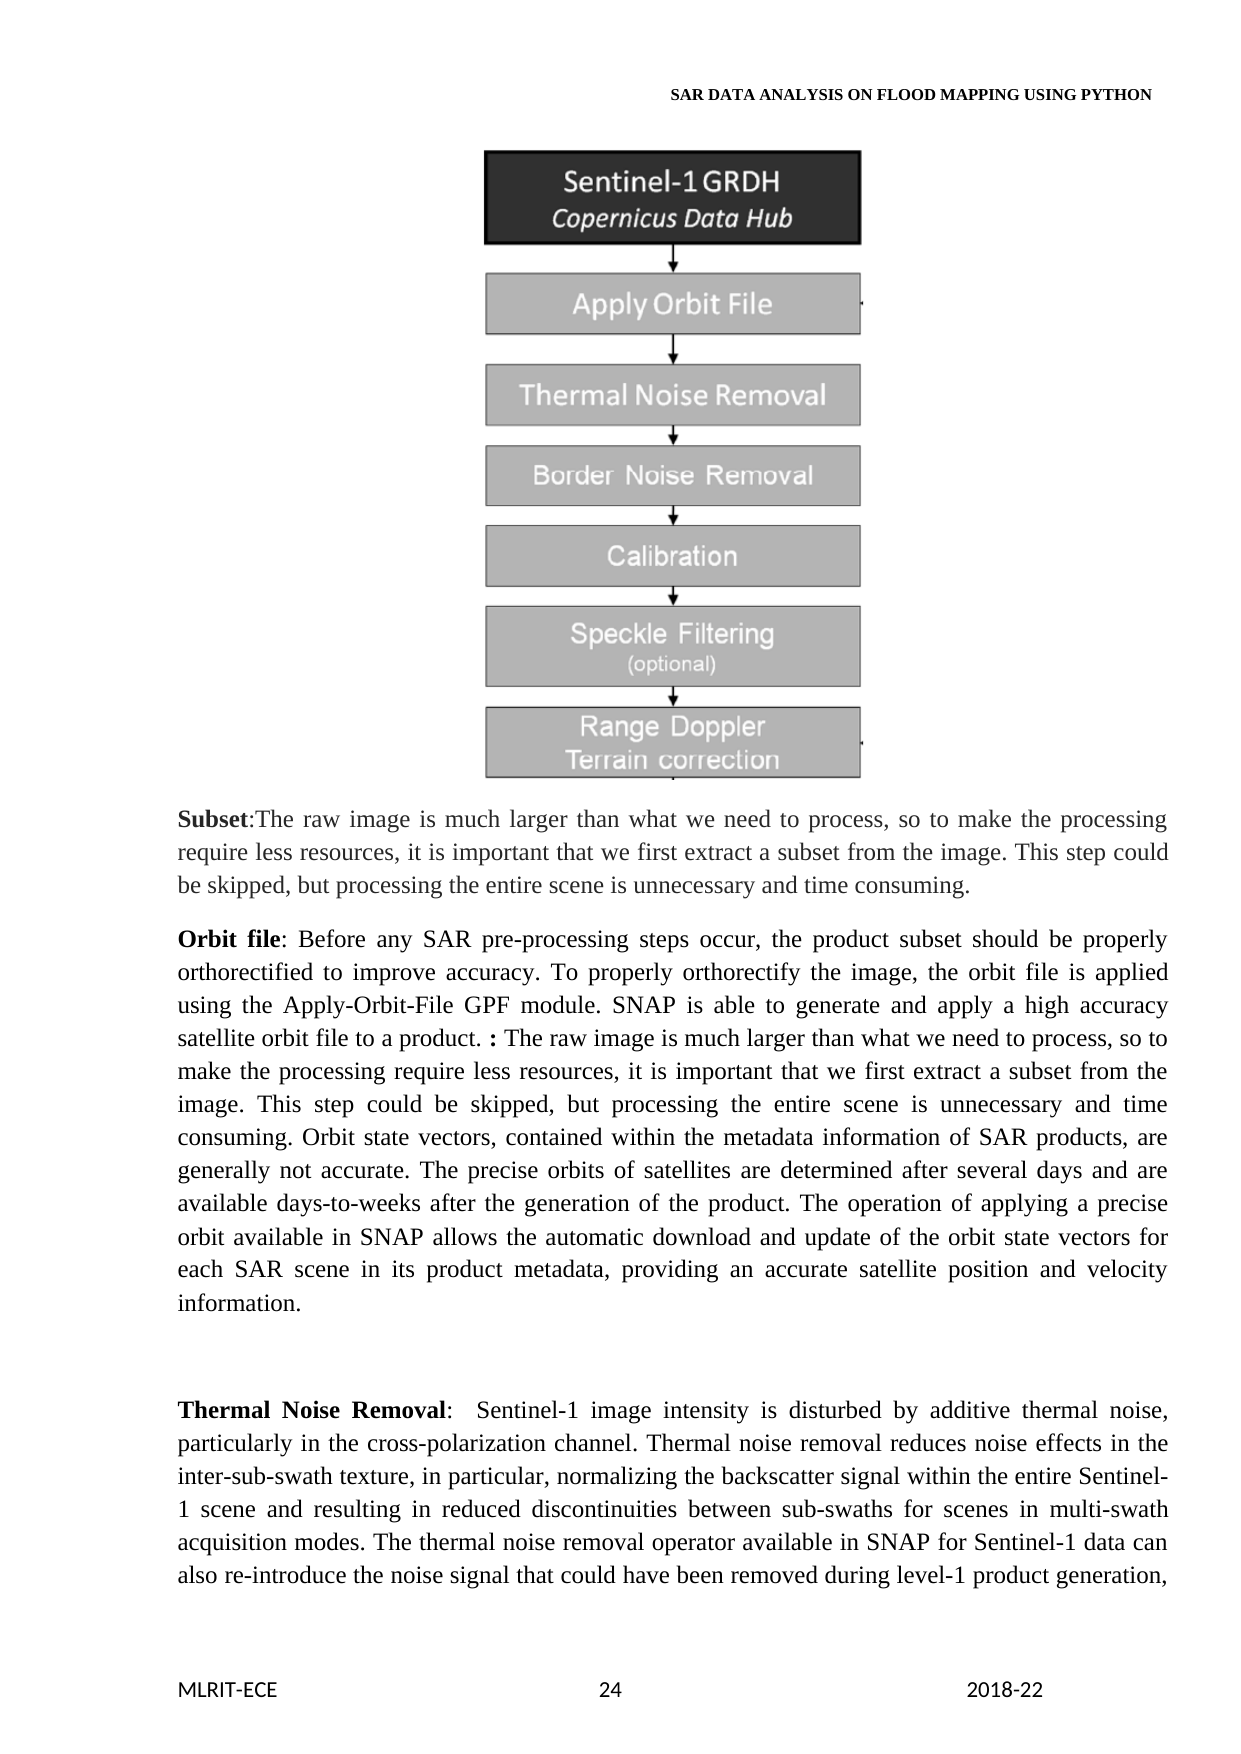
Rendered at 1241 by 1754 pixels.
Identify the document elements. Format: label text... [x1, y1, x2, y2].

text Subset:The raw image is much larger than what we need to process, so to make the processing require less resources, it is important that we first extract a subset from the image. This step could be skipped, but processing the entire scene is unnecessary and time consuming. [177, 866, 1169, 899]
picture [483, 147, 864, 780]
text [177, 1395, 1169, 1589]
text Orbit file: Before any SAR pre-processing steps occur, the product subset should be properly orthorectified to improve accuracy. To properly orthorectify the image, the orbit file is applied using the Apply-Orbit-File GPF module. SNAP is able to generate and apply a high accuracy satellite orbit file to a product. : The raw image is much larger than what we need to process, so to make the processing require less resources, it is important that we first extract a subset from the image. This step could be skipped, but processing the entire scene is unnecessary and time consuming. Orbit state vectors, contained within the metadata information of SAR products, are generally not accurate. The precise orbits of satellites are determined after several days and are available days-to-weeks after the generation of the product. The operation of applying a precise orbit available in SNAP allows the automatic download and update of the orbit state vectors for each SAR scene in its product metadata, providing an accurate satellite position and velocity information. [177, 924, 1169, 1316]
